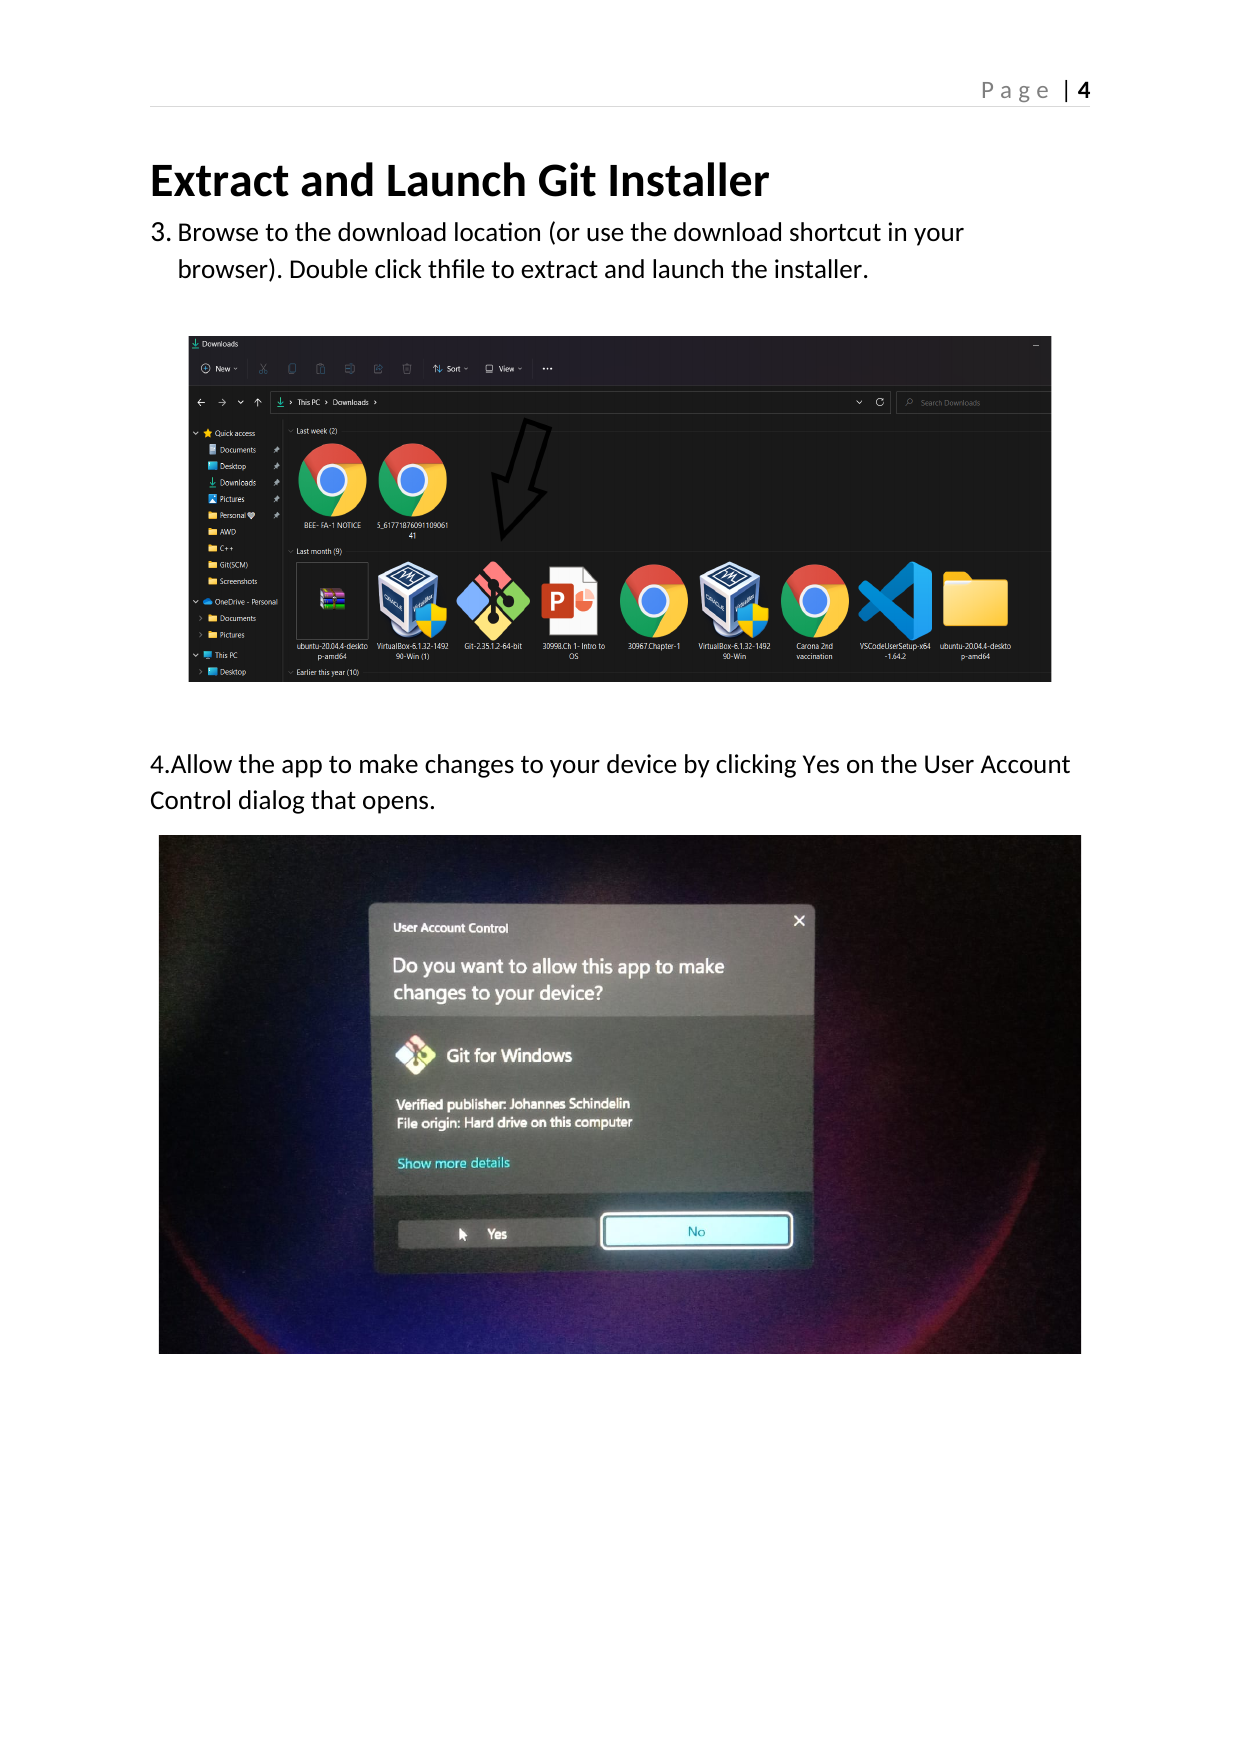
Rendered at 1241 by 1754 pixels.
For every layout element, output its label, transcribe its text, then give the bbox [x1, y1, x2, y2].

subtitle Extract and Launch Git Installer [150, 150, 1090, 208]
picture [158, 835, 1082, 1354]
text 4.Allow the app to make changes to your device by clicking Yes on the User Account Control dialog that opens. [150, 747, 1090, 816]
picture [188, 336, 1052, 682]
list Browse to the download location (or use the download shortcut in your browser). Double click thfile to extract and launch the installer. [150, 213, 999, 285]
